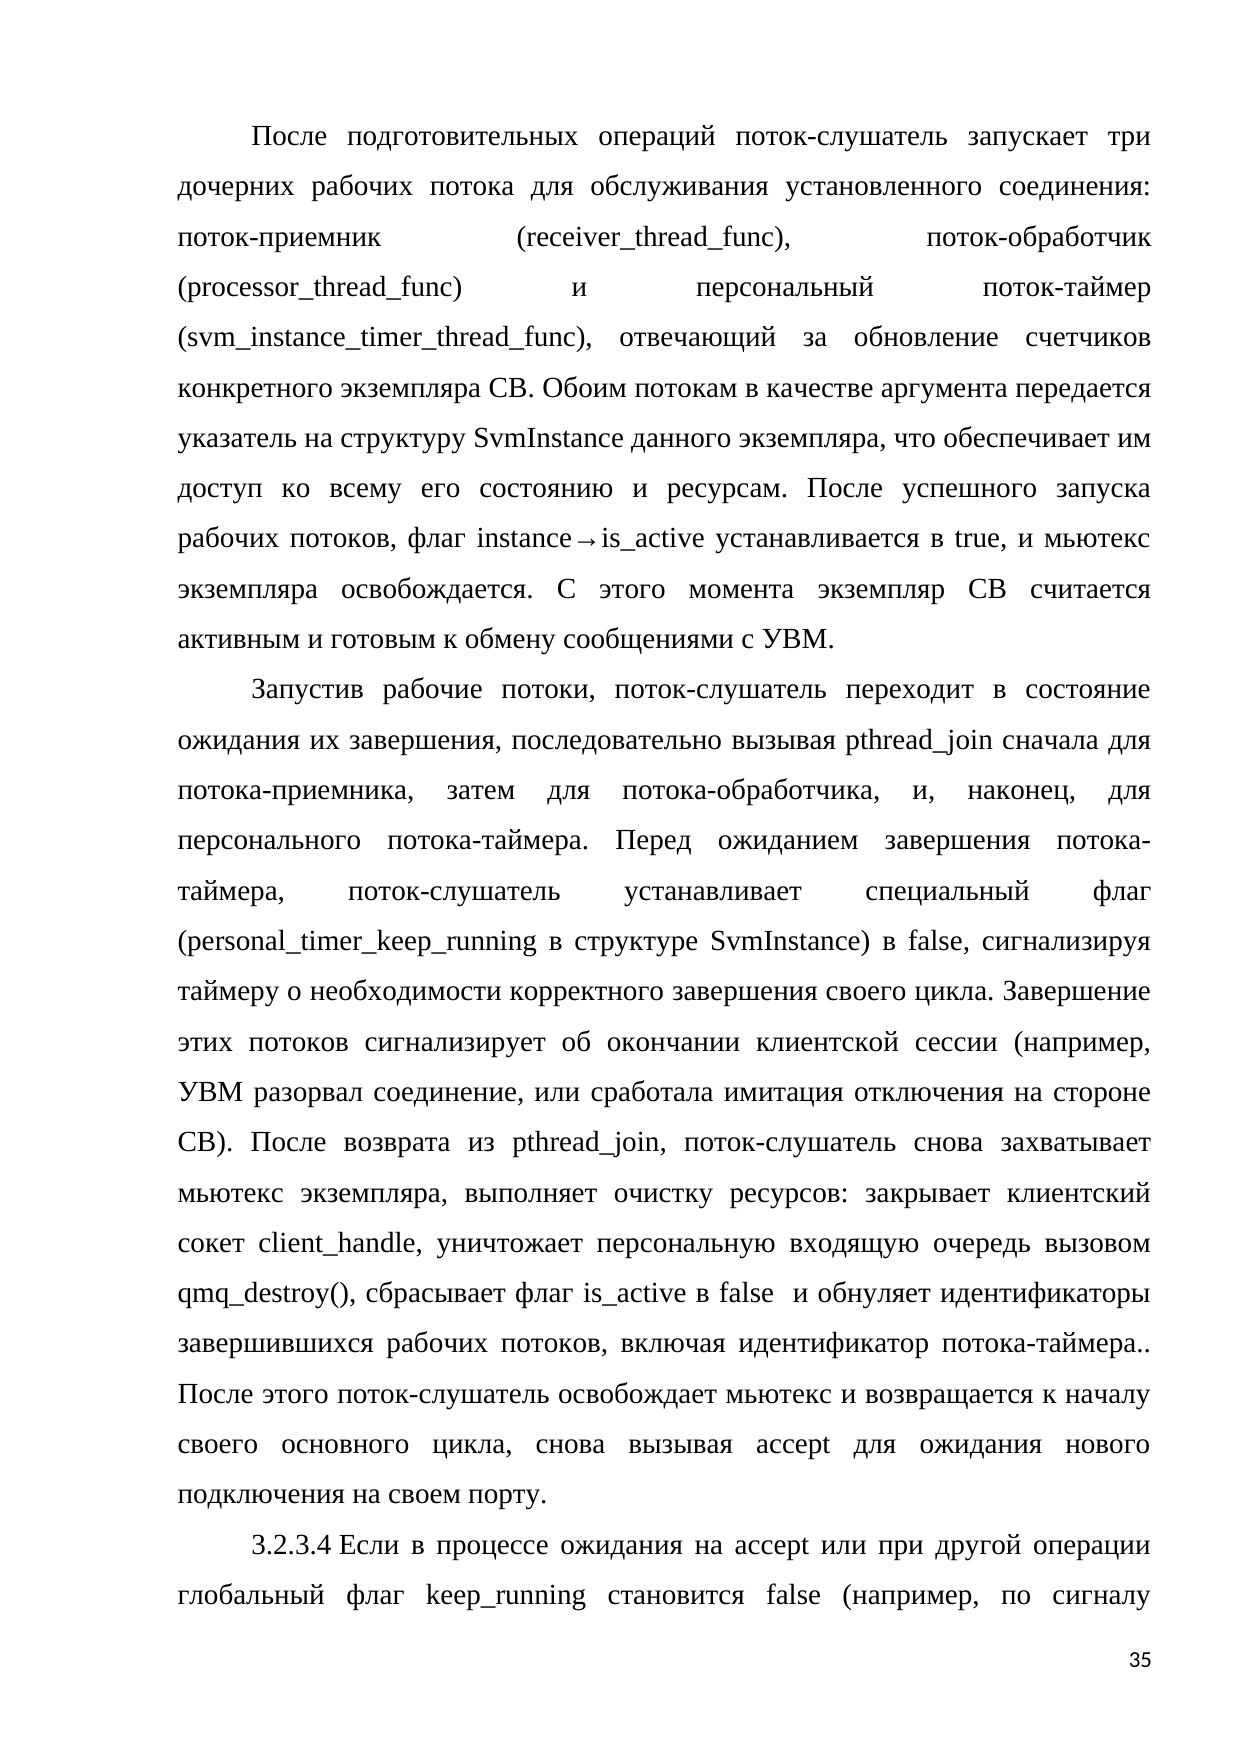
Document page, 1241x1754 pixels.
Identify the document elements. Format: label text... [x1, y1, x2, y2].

text Запустив рабочие потоки, поток-слушатель переходит в состояние ожидания их завершения, последовательно вызывая pthread_join сначала для потока-приемника, затем для потока-обработчика, и, наконец, для персонального потока-таймера. Перед ожиданием завершения потока-таймера, поток-слушатель устанавливает специальный флаг (personal_timer_keep_running в структуре SvmInstance) в false, сигнализируя таймеру о необходимости корректного завершения своего цикла. Завершение этих потоков сигнализирует об окончании клиентской сессии (например, УВМ разорвал соединение, или сработала имитация отключения на стороне СВ). После возврата из pthread_join, поток-слушатель снова захватывает мьютекс экземпляра, выполняет очистку ресурсов: закрывает клиентский сокет client_handle, уничтожает персональную входящую очередь вызовом qmq_destroy(), сбрасывает флаг is_active в false и обнуляет идентификаторы завершившихся рабочих потоков, включая идентификатор потока-таймера.. После этого поток-слушатель освобождает мьютекс и возвращается к началу своего основного цикла, снова вызывая accept для ожидания нового подключения на своем порту. [177, 672, 1152, 1510]
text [177, 1527, 1152, 1611]
text После подготовительных операций поток-слушатель запускает три дочерних рабочих потока для обслуживания установленного соединения: поток-приемник (receiver_thread_func), поток-обработчик (processor_thread_func) и персональный поток-таймер (svm_instance_timer_thread_func), отвечающий за обновление счетчиков конкретного экземпляра СВ. Обоим потокам в качестве аргумента передается указатель на структуру SvmInstance данного экземпляра, что обеспечивает им доступ ко всему его состоянию и ресурсам. После успешного запуска рабочих потоков, флаг instance→is_active устанавливается в true, и мьютекс экземпляра освобождается. С этого момента экземпляр СВ считается активным и готовым к обмену сообщениями с УВМ. [177, 118, 1152, 655]
